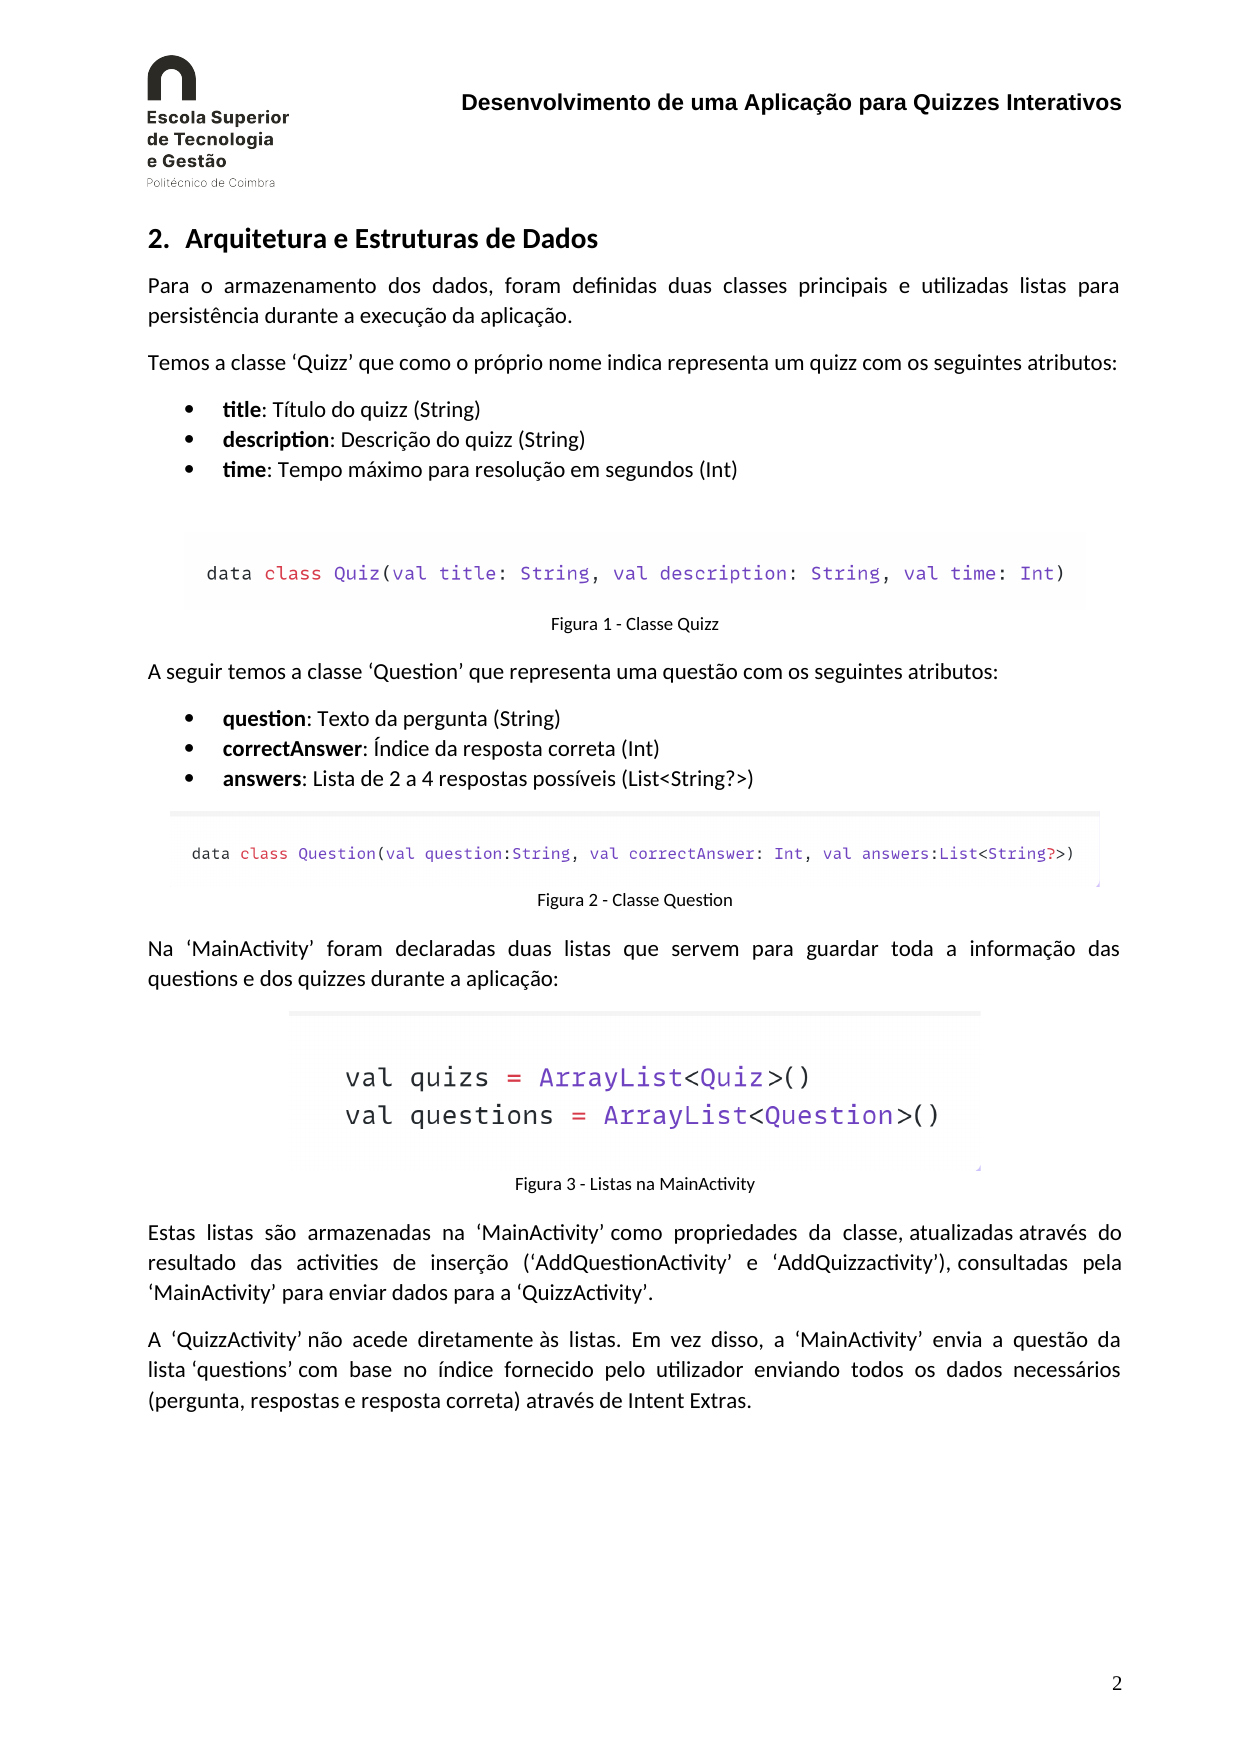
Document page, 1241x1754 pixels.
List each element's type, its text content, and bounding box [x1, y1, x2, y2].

list correctAnswer: Índice da resposta correta (Int) [185, 734, 1122, 762]
picture [183, 532, 1087, 610]
list time: Tempo máximo para resolução em segundos (Int) [185, 455, 1122, 483]
list question: Texto da pergunta (String) [185, 704, 1122, 732]
text Na ‘MainActivity’ foram declaradas duas listas que servem para guardar toda a informação das questions e dos quizzes durante a aplicação: [148, 934, 1122, 992]
picture [147, 55, 289, 187]
picture [289, 1011, 981, 1171]
picture [170, 811, 1100, 887]
text A ‘QuizzActivity’ não acede diretamente às listas. Em vez disso, a ‘MainActivity’ envia a questão da lista ‘questions’ com base no índice fornecido pelo utilizador enviando todos os dados necessários (pergunta, respostas e resposta correta) através de Intent Extras. [148, 1325, 1122, 1414]
list description: Descrição do quizz (String) [185, 425, 1122, 453]
text Para o armazenamento dos dados, foram definidas duas classes principais e utilizadas listas para persistência durante a execução da aplicação. [148, 271, 1122, 329]
subtitle Arquitetura e Estruturas de Dados [148, 220, 1122, 256]
text Temos a classe ‘Quizz’ que como o próprio nome indica representa um quizz com os seguintes atributos: [148, 348, 1122, 376]
list answers: Lista de 2 a 4 respostas possíveis (List<String?>) [185, 764, 1122, 793]
text Estas listas são armazenadas na ‘MainActivity’ como propriedades da classe, atualizadas através do resultado das activities de inserção (‘AddQuestionActivity’ e ‘AddQuizzactivity’), consultadas pela ‘MainActivity’ para enviar dados para a ‘QuizzActivity’. [148, 1218, 1122, 1306]
text A seguir temos a classe ‘Question’ que representa uma questão com os seguintes atributos: [148, 657, 1122, 685]
list title: Título do quizz (String) [185, 395, 1122, 423]
